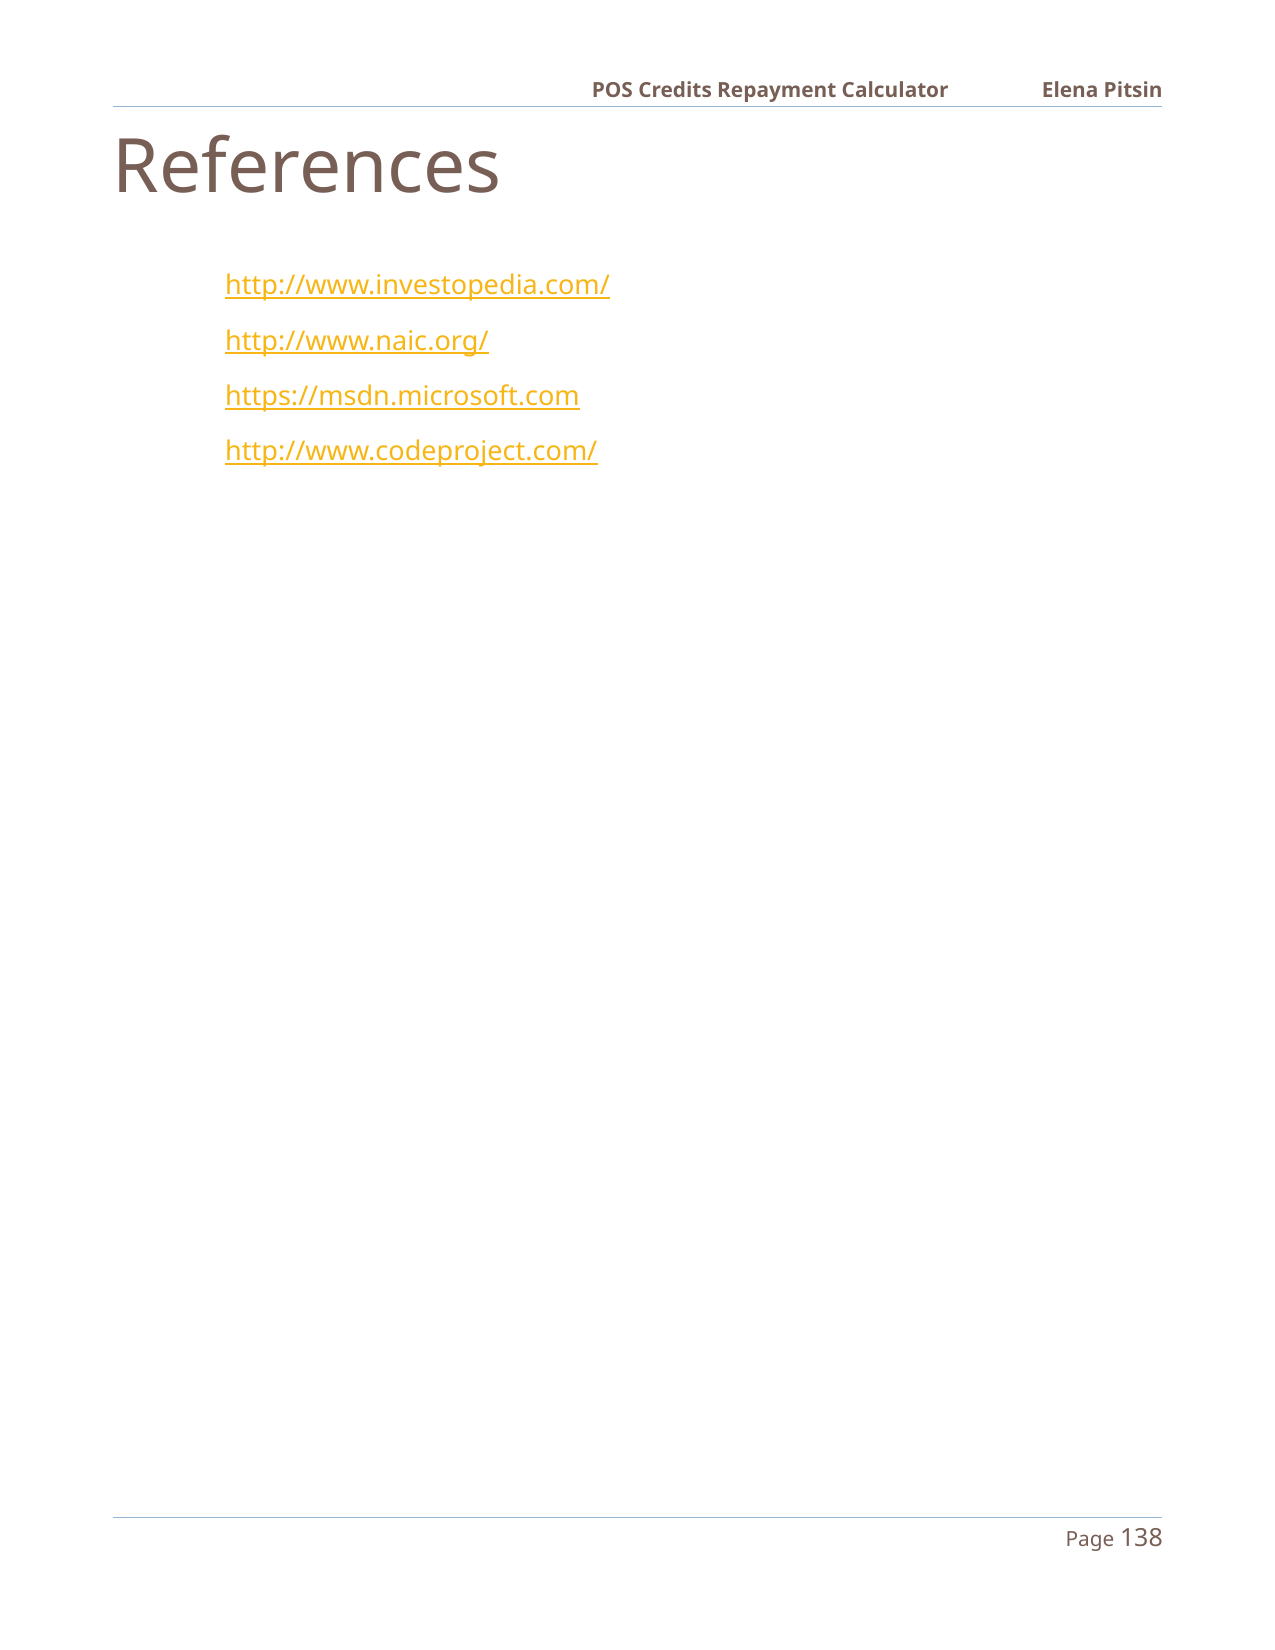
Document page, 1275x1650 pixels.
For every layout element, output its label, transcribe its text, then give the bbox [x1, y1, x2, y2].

title References [112, 112, 1162, 215]
list http://www.naic.org/ [225, 321, 1162, 358]
list http://www.codeproject.com/ [225, 432, 1162, 468]
list https://msdn.microsoft.com [225, 376, 1162, 413]
list http://www.investopedia.com/ [225, 266, 1162, 303]
